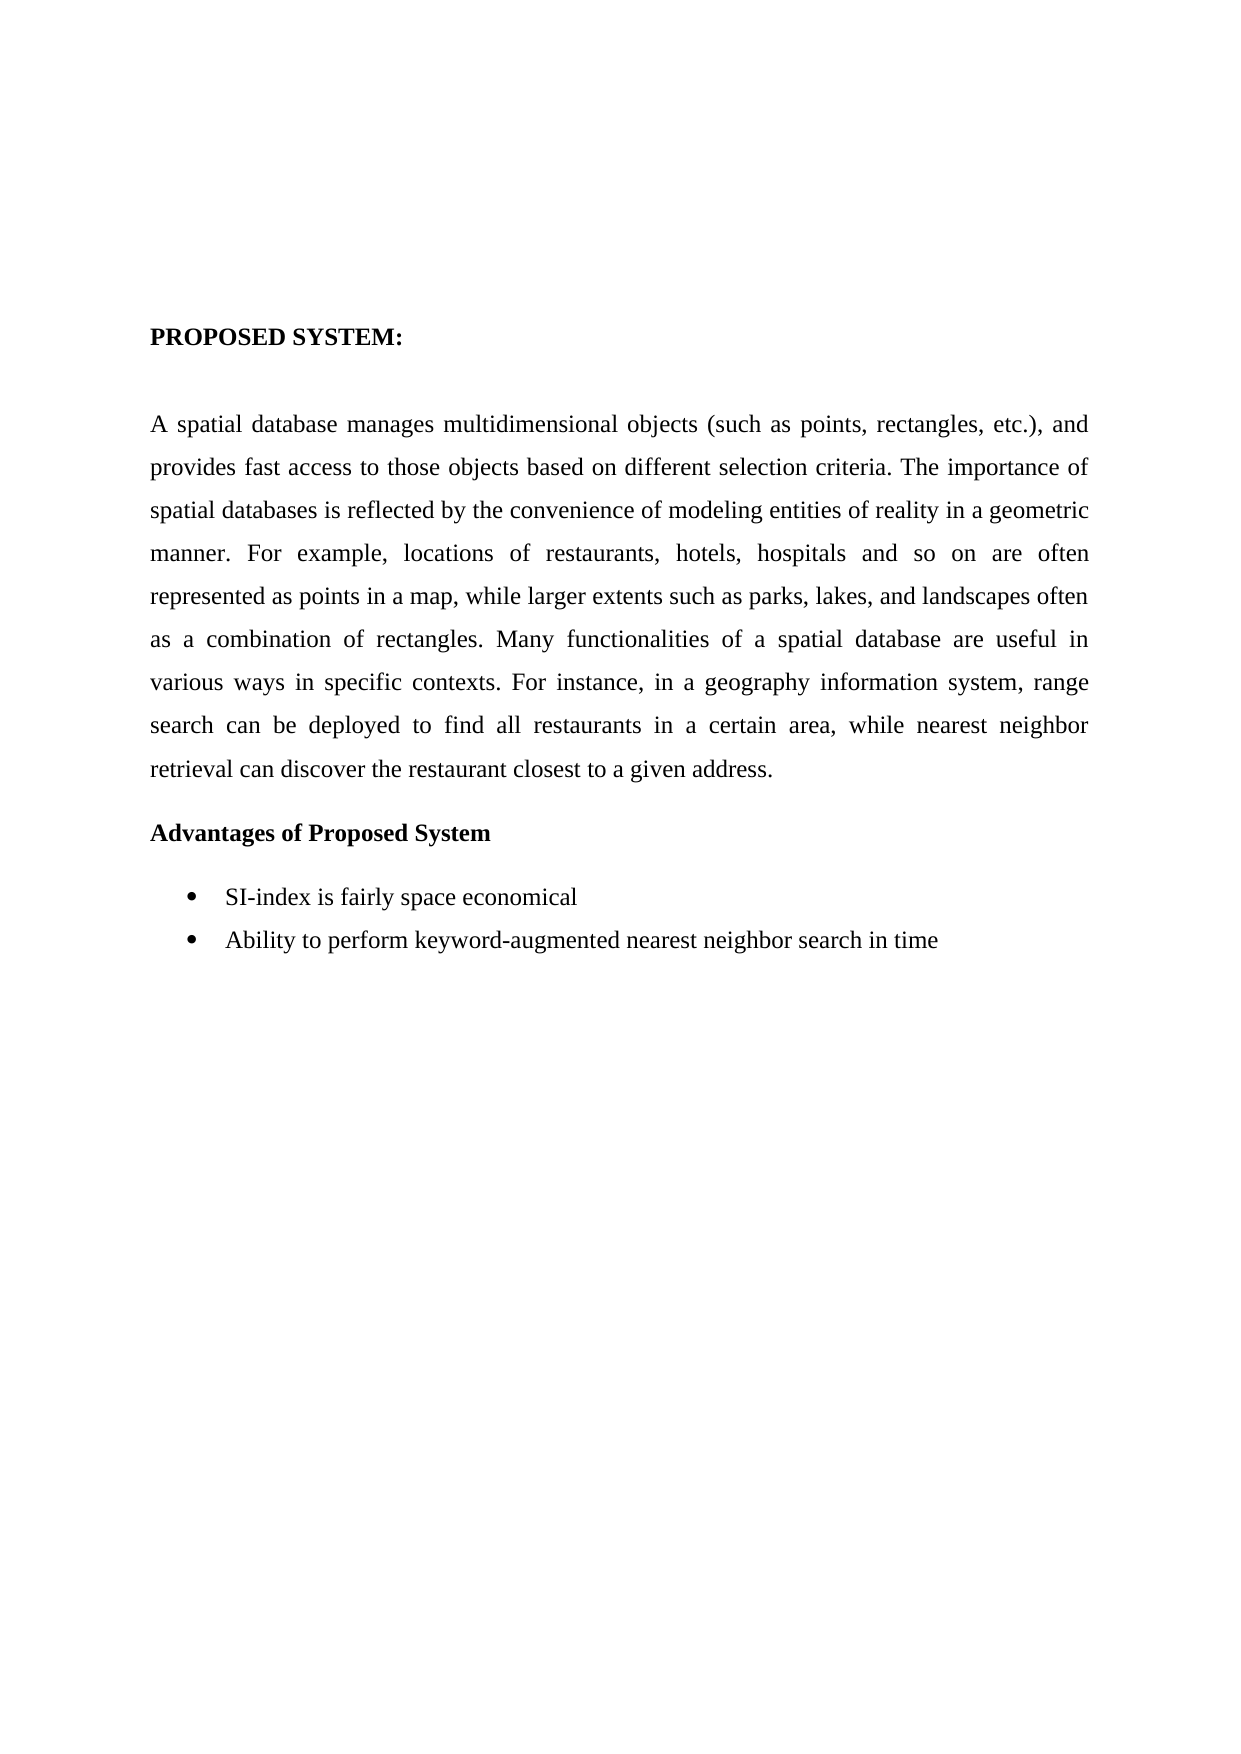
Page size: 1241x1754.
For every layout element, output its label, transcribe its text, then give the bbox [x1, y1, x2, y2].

list SI-index is fairly space economical [187, 882, 1090, 910]
text Advantages of Proposed System [150, 818, 1090, 846]
text A spatial database manages multidimensional objects (such as points, rectangles, etc.), and provides fast access to those objects based on different selection criteria. The importance of spatial databases is reflected by the convenience of modeling entities of reality in a geometric manner. For example, locations of restaurants, hotels, hospitals and so on are often represented as points in a map, while larger extents such as parks, lakes, and landscapes often as a combination of rectangles. Many functionalities of a spatial database are useful in various ways in specific contexts. For instance, in a geography information system, range search can be deployed to find all restaurants in a certain area, while nearest neighbor retrieval can discover the restaurant closest to a given address. [150, 409, 1090, 782]
list Ability to perform keyword-augmented nearest neighbor search in time [187, 925, 1090, 953]
text PROPOSED SYSTEM: [150, 322, 1090, 351]
